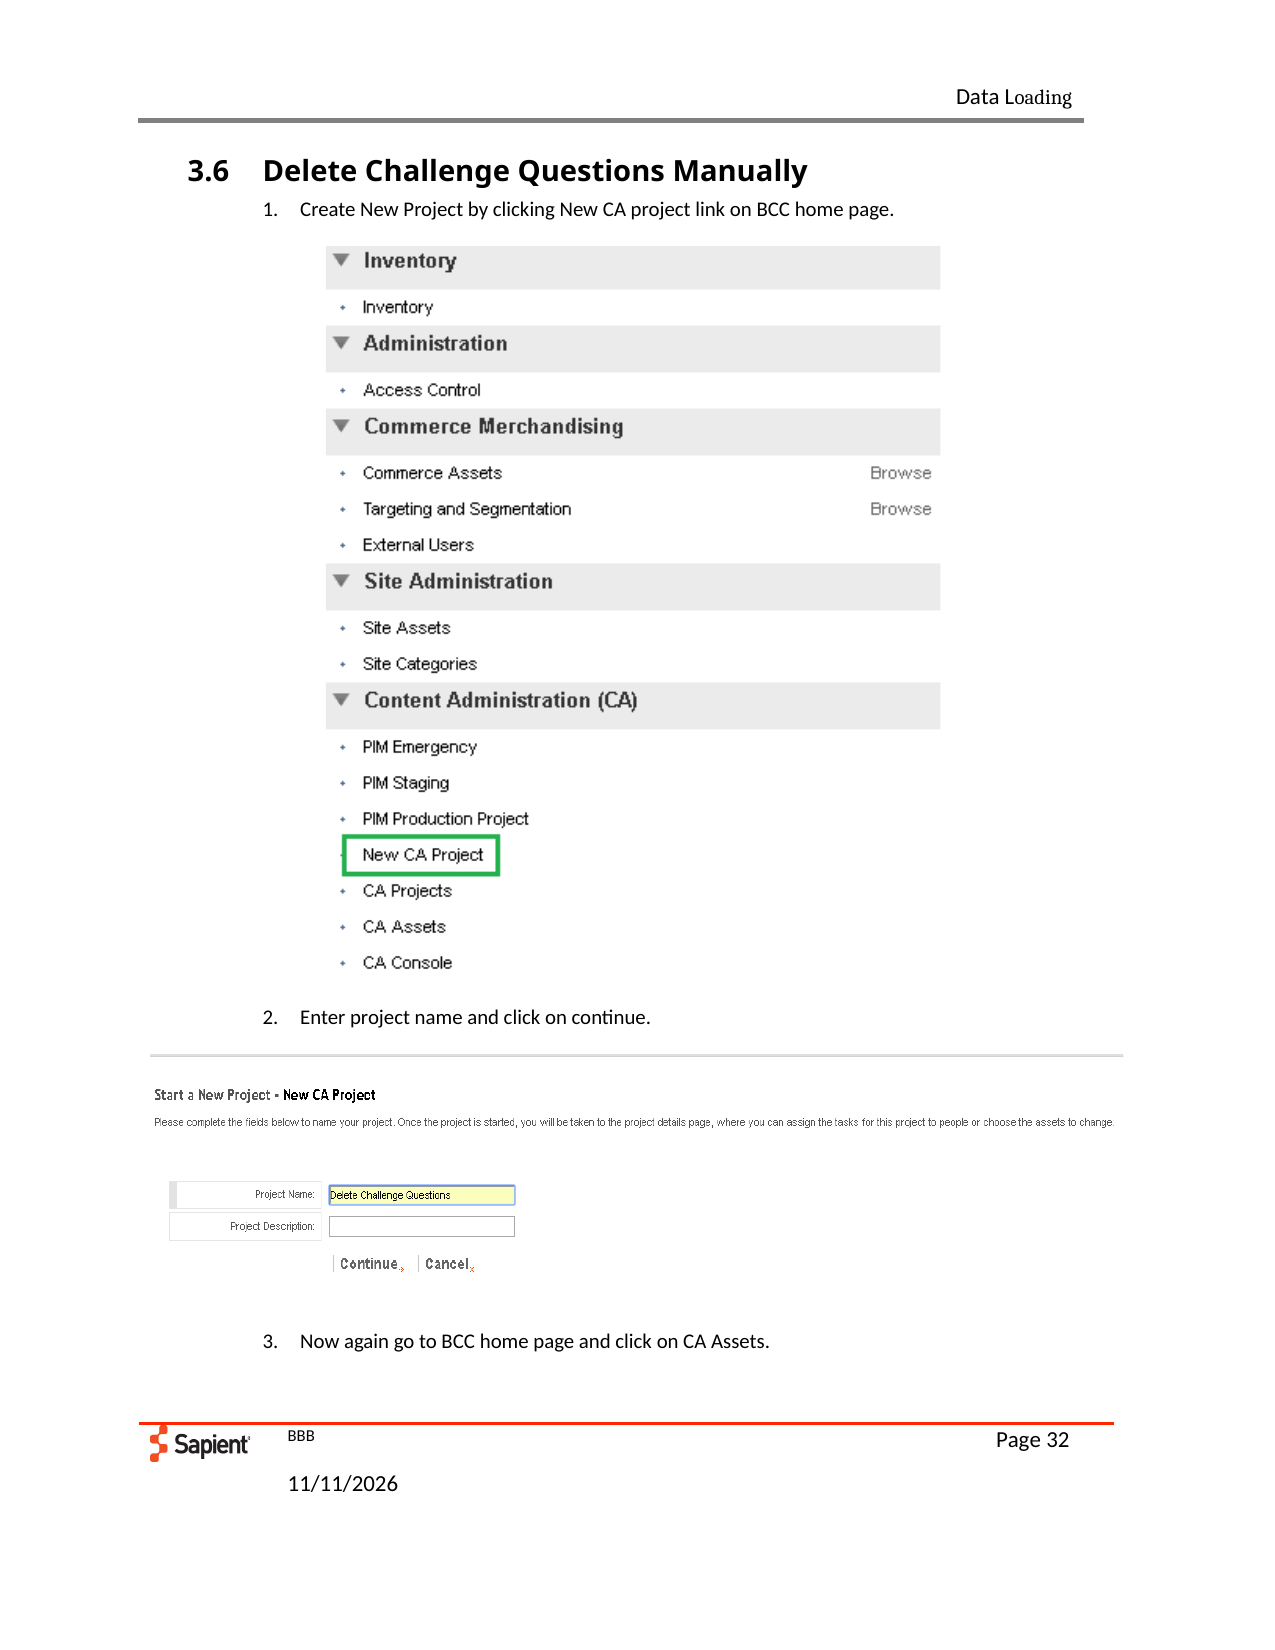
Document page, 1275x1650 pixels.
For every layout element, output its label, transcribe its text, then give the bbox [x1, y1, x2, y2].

list Create New Project by clicking New CA project link on BCC home page. [262, 197, 1125, 222]
picture [150, 1054, 1124, 1303]
subtitle Delete Challenge Questions Manually [187, 151, 1125, 190]
list Now again go to BCC home page and click on CA Assets. [262, 1328, 1125, 1353]
picture [325, 246, 950, 980]
list Enter project name and click on continue. [262, 1004, 1125, 1030]
